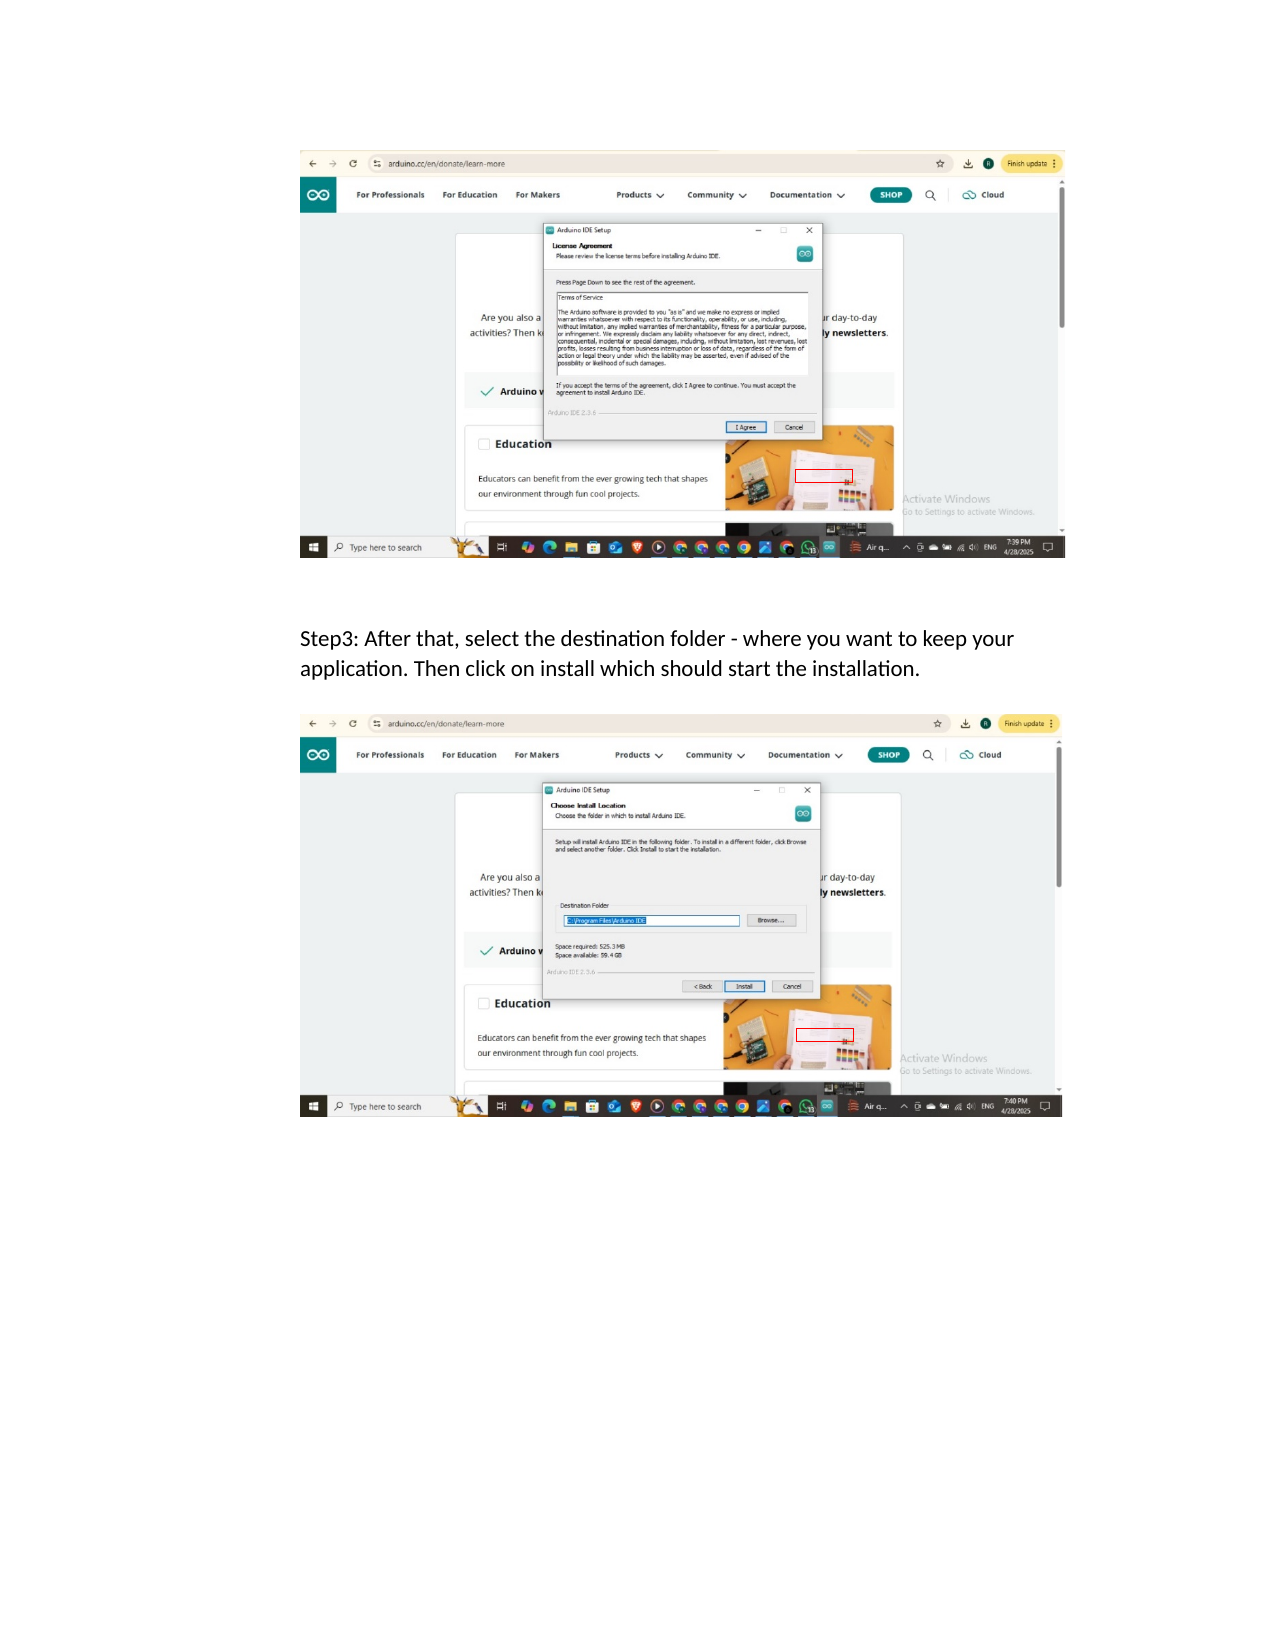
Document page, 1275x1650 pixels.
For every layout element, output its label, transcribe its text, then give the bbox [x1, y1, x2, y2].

picture [300, 150, 1066, 558]
picture [300, 714, 1063, 1117]
list Step3: After that, select the destination folder - where you want to keep your application. Then click on install which should start the installation. [300, 624, 1125, 682]
